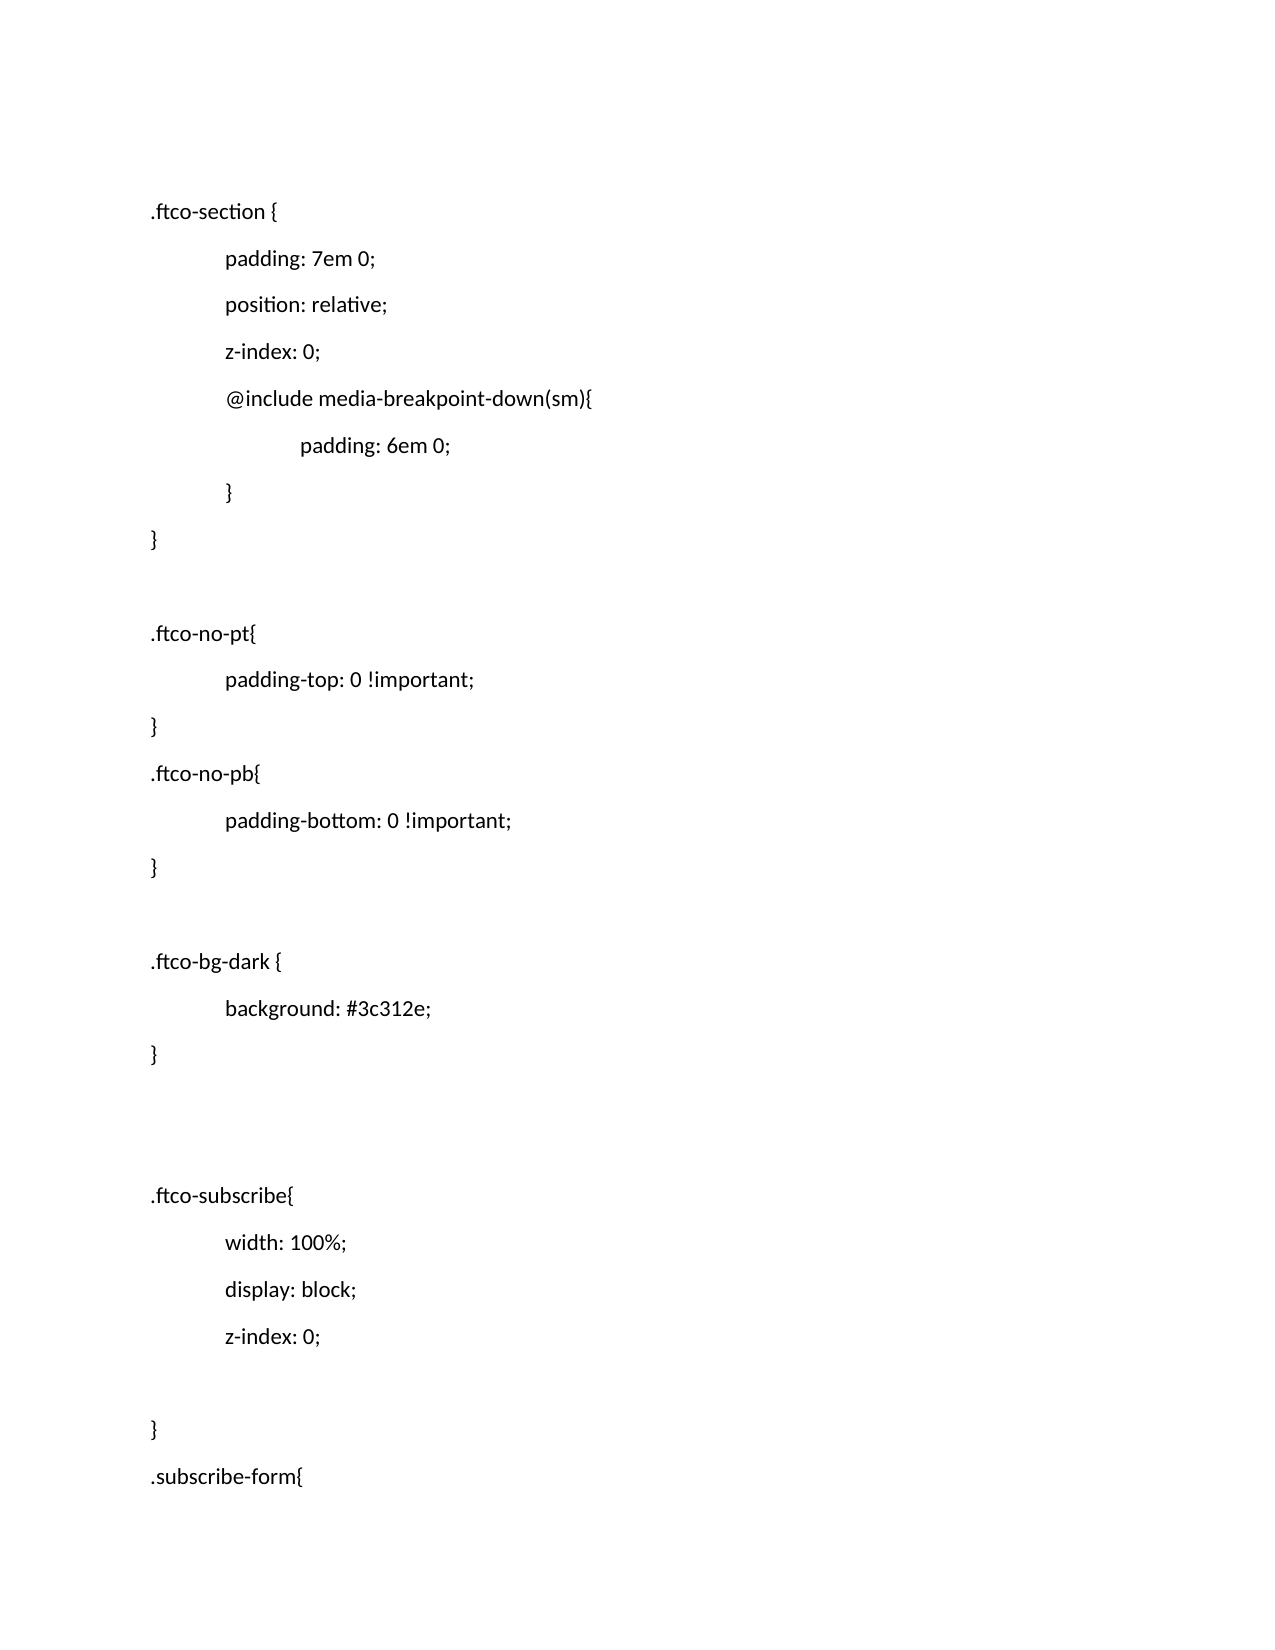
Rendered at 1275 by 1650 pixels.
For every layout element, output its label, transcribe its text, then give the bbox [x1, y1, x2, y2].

text } [150, 1041, 1125, 1069]
text padding: 7em 0; [150, 244, 1125, 272]
text .ftco-subscribe{ [150, 1181, 1125, 1209]
text position: relative; [150, 291, 1125, 319]
text background: #3c312e; [150, 994, 1125, 1022]
text @include media-breakpoint-down(sm){ [150, 384, 1125, 412]
text padding-bottom: 0 !important; [150, 806, 1125, 834]
text padding-top: 0 !important; [150, 666, 1125, 694]
text } [150, 1416, 1125, 1444]
text z-index: 0; [150, 337, 1125, 366]
text padding: 6em 0; [150, 431, 1125, 459]
text .subscribe-form{ [150, 1462, 1125, 1491]
text } [150, 853, 1125, 881]
text } [150, 478, 1125, 506]
text display: block; [150, 1275, 1125, 1303]
text .ftco-no-pb{ [150, 759, 1125, 787]
text .ftco-bg-dark { [150, 947, 1125, 975]
text } [150, 712, 1125, 741]
text } [150, 525, 1125, 553]
text width: 100%; [150, 1228, 1125, 1256]
text z-index: 0; [150, 1322, 1125, 1350]
text .ftco-section { [150, 197, 1125, 225]
text .ftco-no-pt{ [150, 619, 1125, 647]
